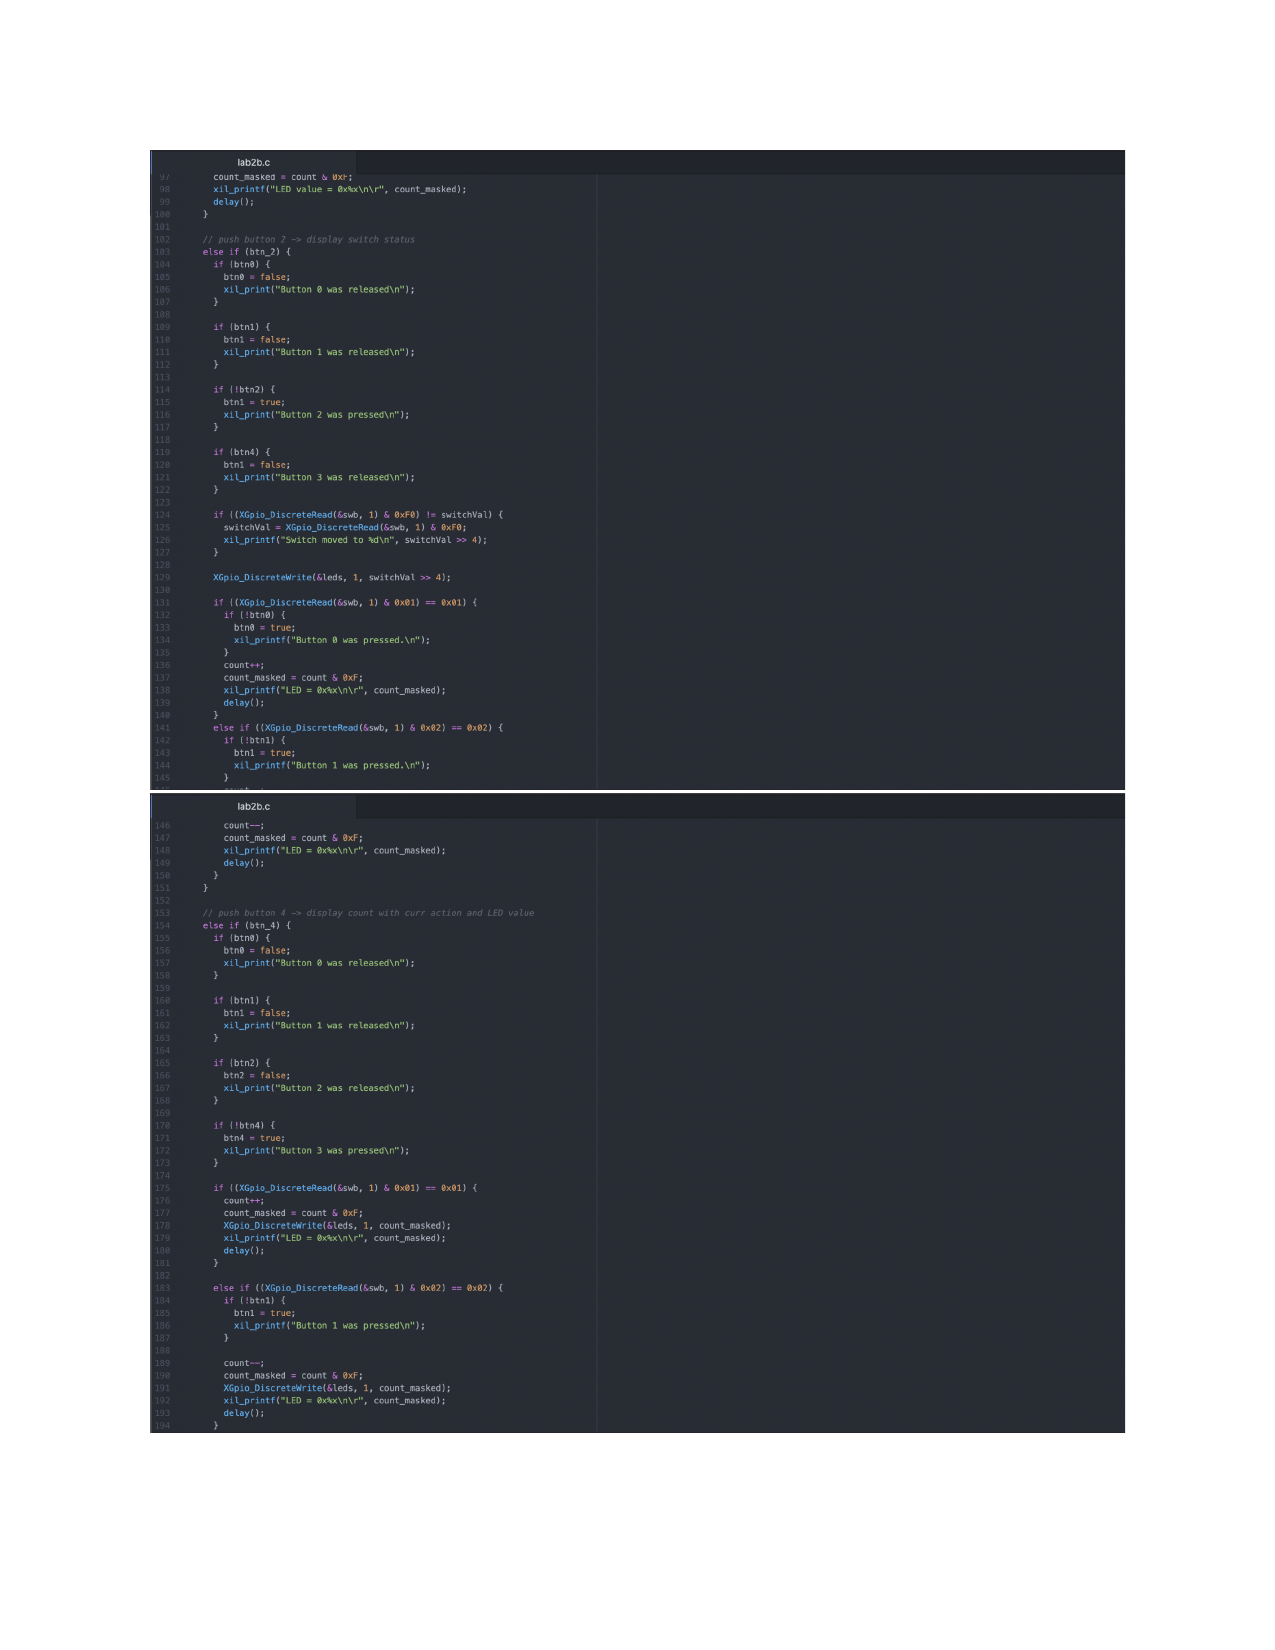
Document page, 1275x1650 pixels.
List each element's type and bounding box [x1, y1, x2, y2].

picture [150, 150, 1125, 790]
picture [150, 793, 1125, 1433]
